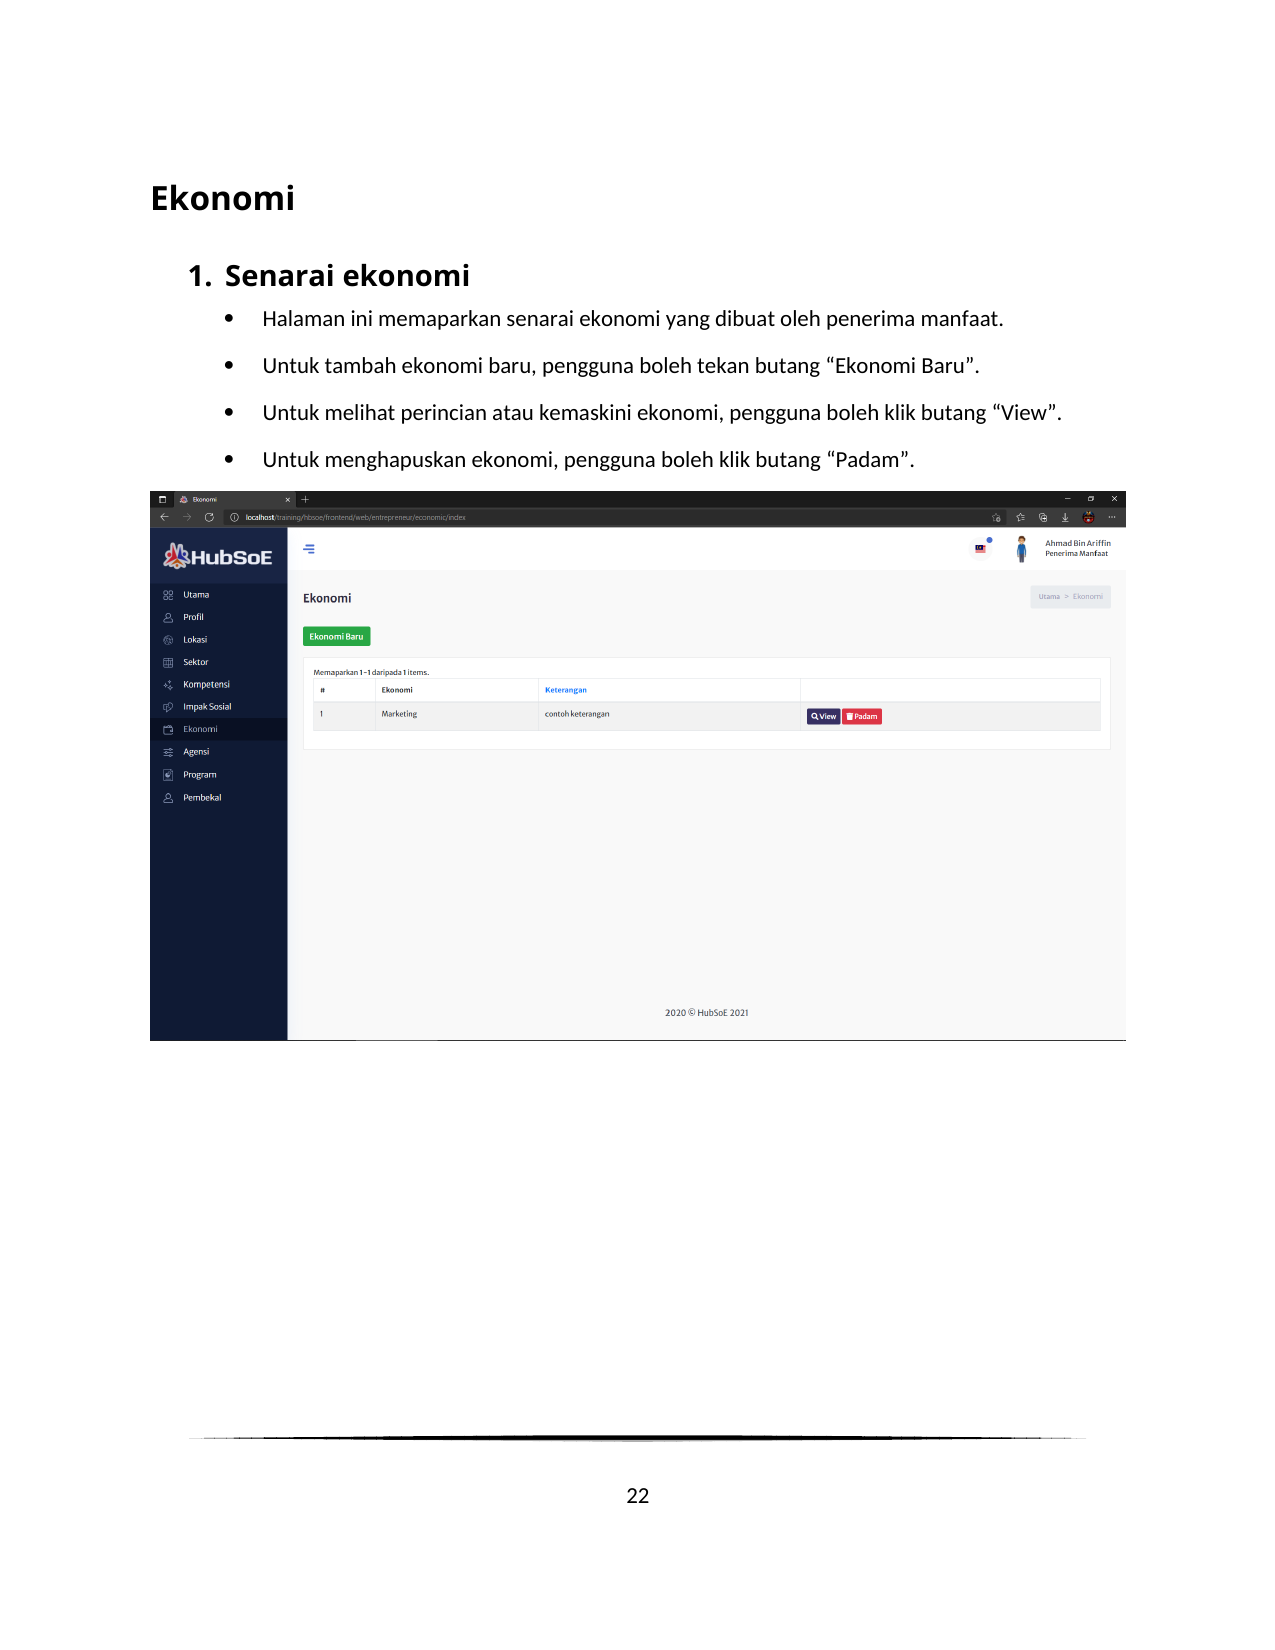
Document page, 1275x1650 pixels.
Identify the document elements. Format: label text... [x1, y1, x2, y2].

subtitle Ekonomi [150, 175, 1125, 220]
picture [150, 491, 1126, 1041]
list Untuk menghapuskan ekonomi, pengguna boleh klik butang “Padam”. [225, 445, 1125, 473]
list Halaman ini memaparkan senarai ekonomi yang dibuat oleh penerima manfaat. [225, 304, 1125, 332]
list Untuk melihat perincian atau kemaskini ekonomi, pengguna boleh klik butang “View”. [225, 398, 1125, 426]
list Untuk tambah ekonomi baru, pengguna boleh tekan butang “Ekonomi Baru”. [225, 351, 1125, 379]
picture [189, 1434, 1087, 1442]
subtitle Senarai ekonomi [187, 255, 1125, 295]
